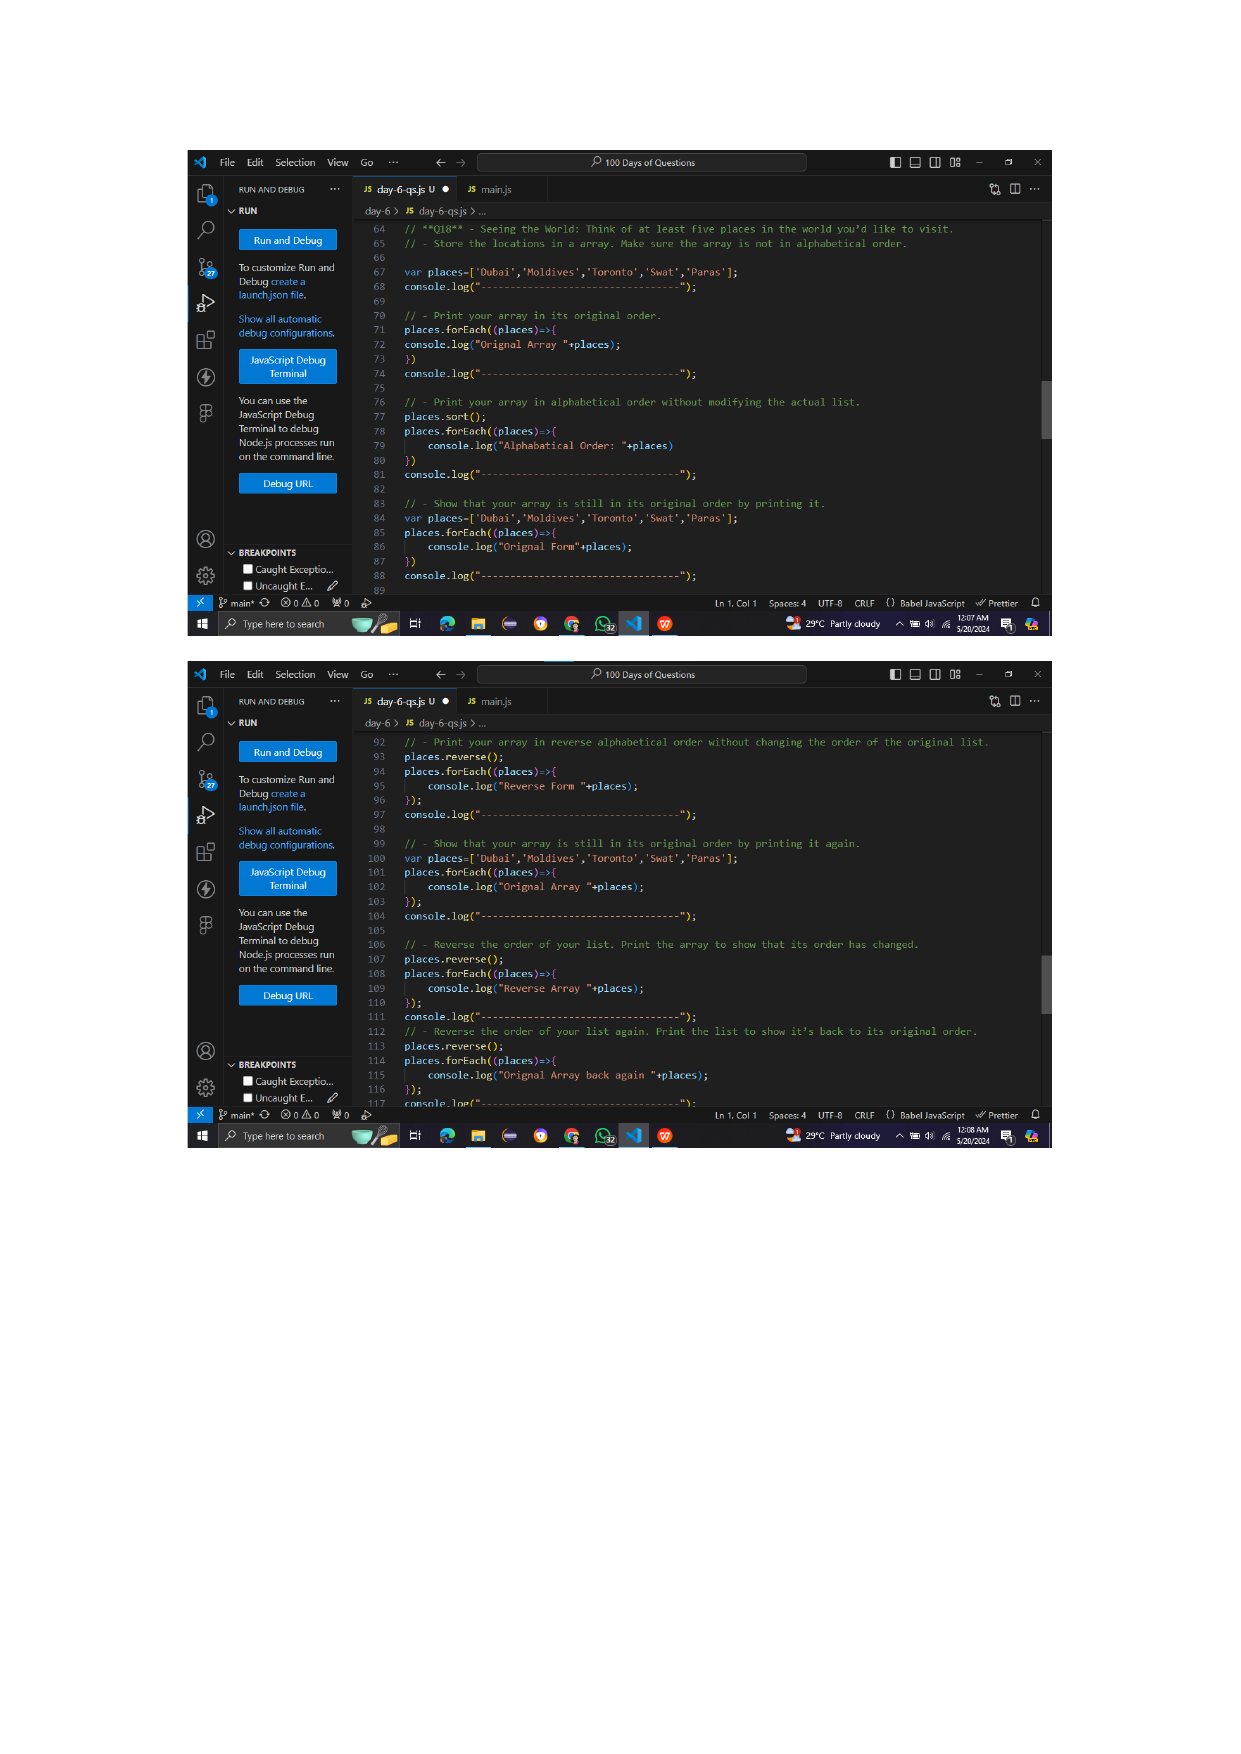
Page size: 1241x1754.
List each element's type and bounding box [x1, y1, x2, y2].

picture [187, 150, 1052, 636]
picture [187, 661, 1052, 1148]
